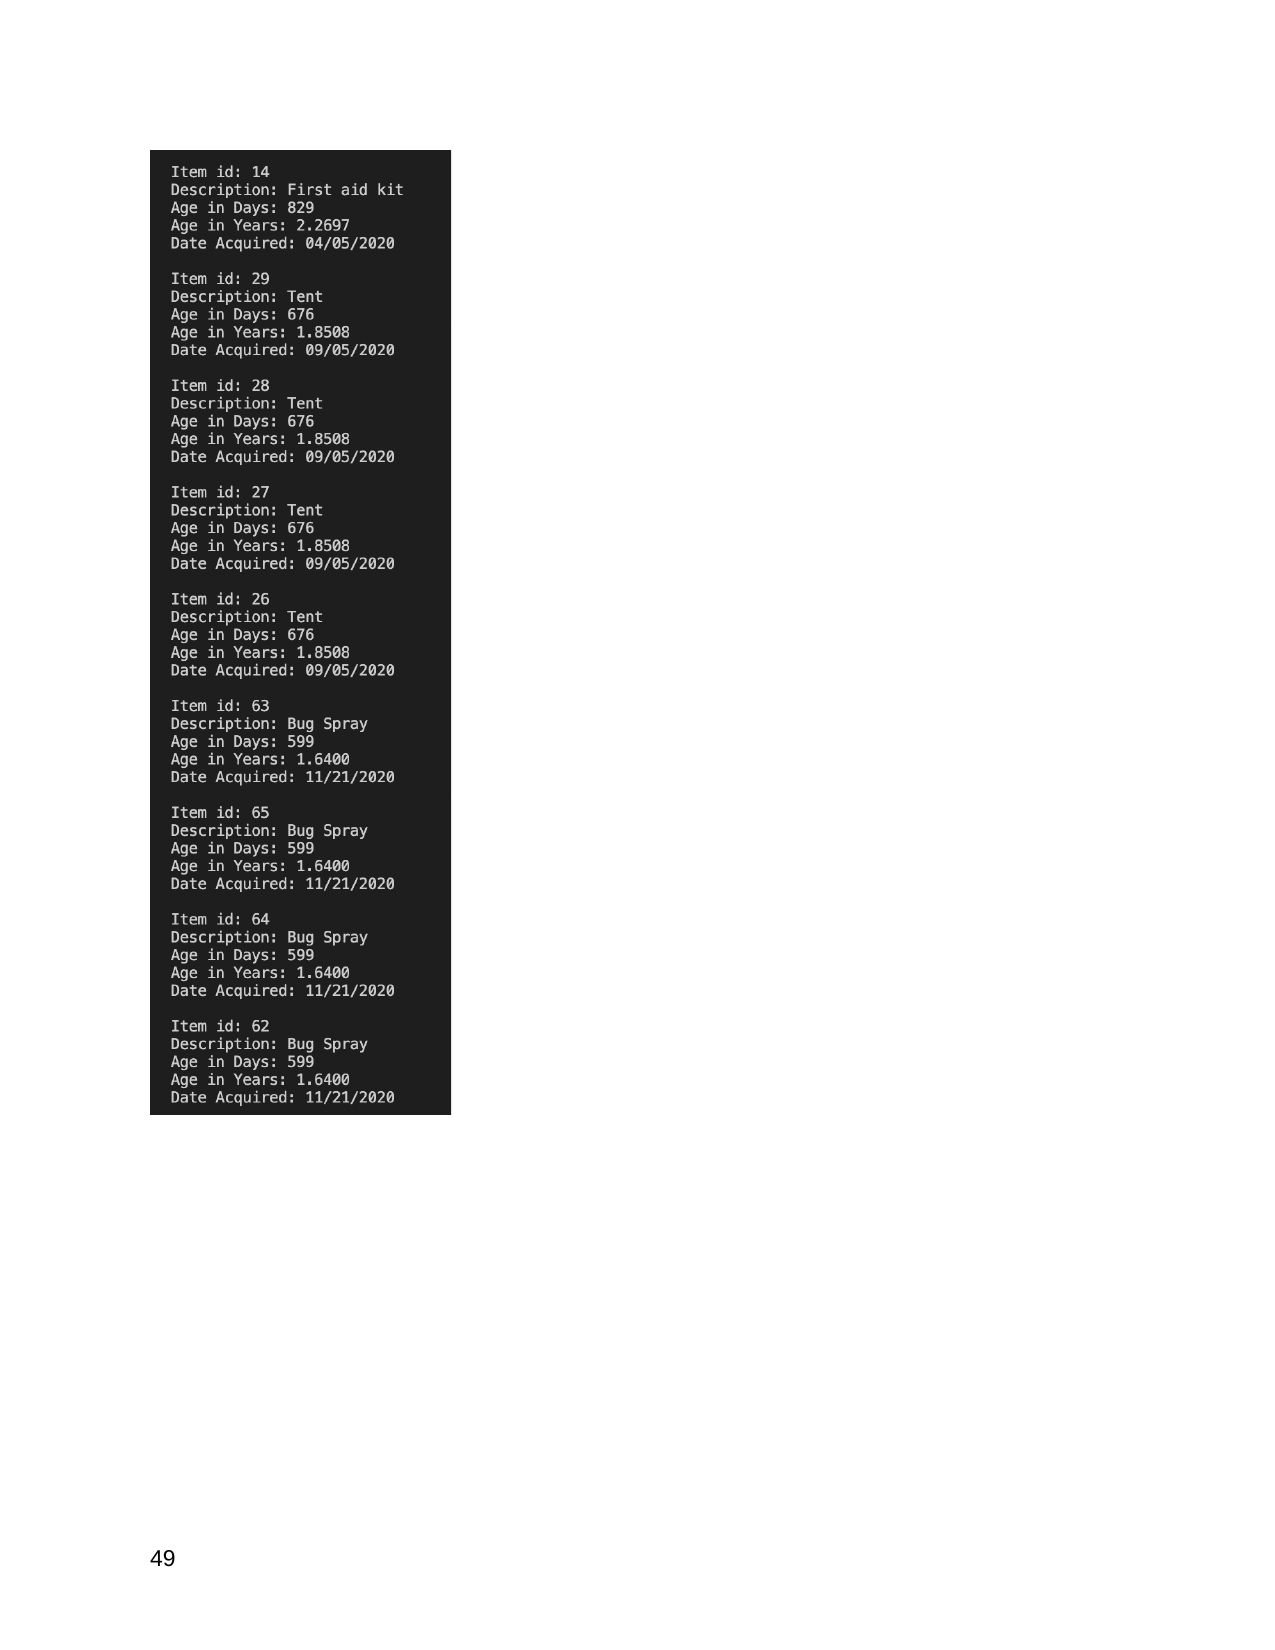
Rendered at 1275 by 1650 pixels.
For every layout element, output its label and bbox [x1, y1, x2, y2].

picture [150, 150, 452, 1115]
